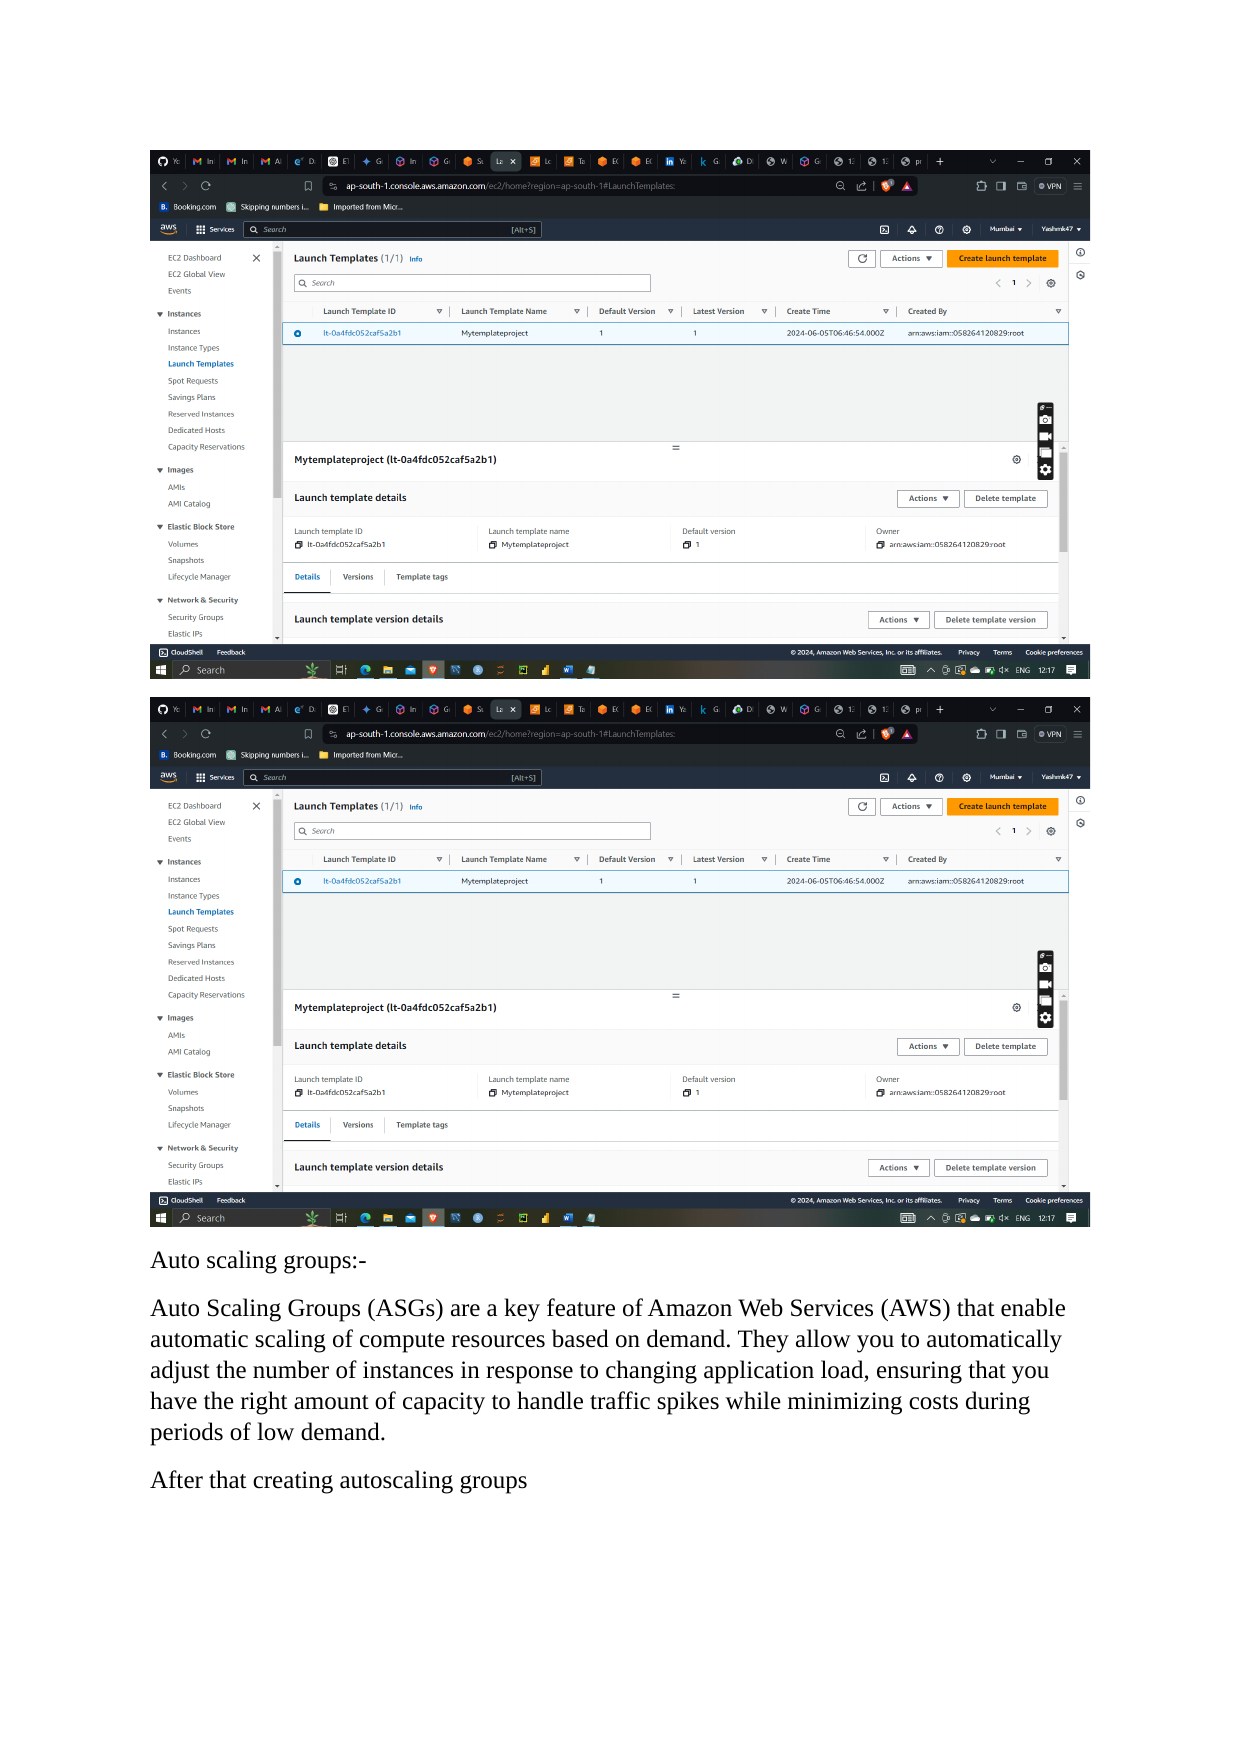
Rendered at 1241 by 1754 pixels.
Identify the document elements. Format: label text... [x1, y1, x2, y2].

picture [150, 150, 1091, 679]
text After that creating autoscaling groups [150, 1465, 1090, 1494]
text Auto Scaling Groups (ASGs) are a key feature of Amazon Web Services (AWS) that enable automatic scaling of compute resources based on demand. They allow you to automatically adjust the number of instances in response to changing application load, ensuring that you have the right amount of capacity to handle traffic spikes while minimizing costs during periods of low demand. [150, 1293, 1090, 1446]
text Auto scaling groups:- [150, 1245, 1090, 1274]
picture [150, 697, 1091, 1227]
